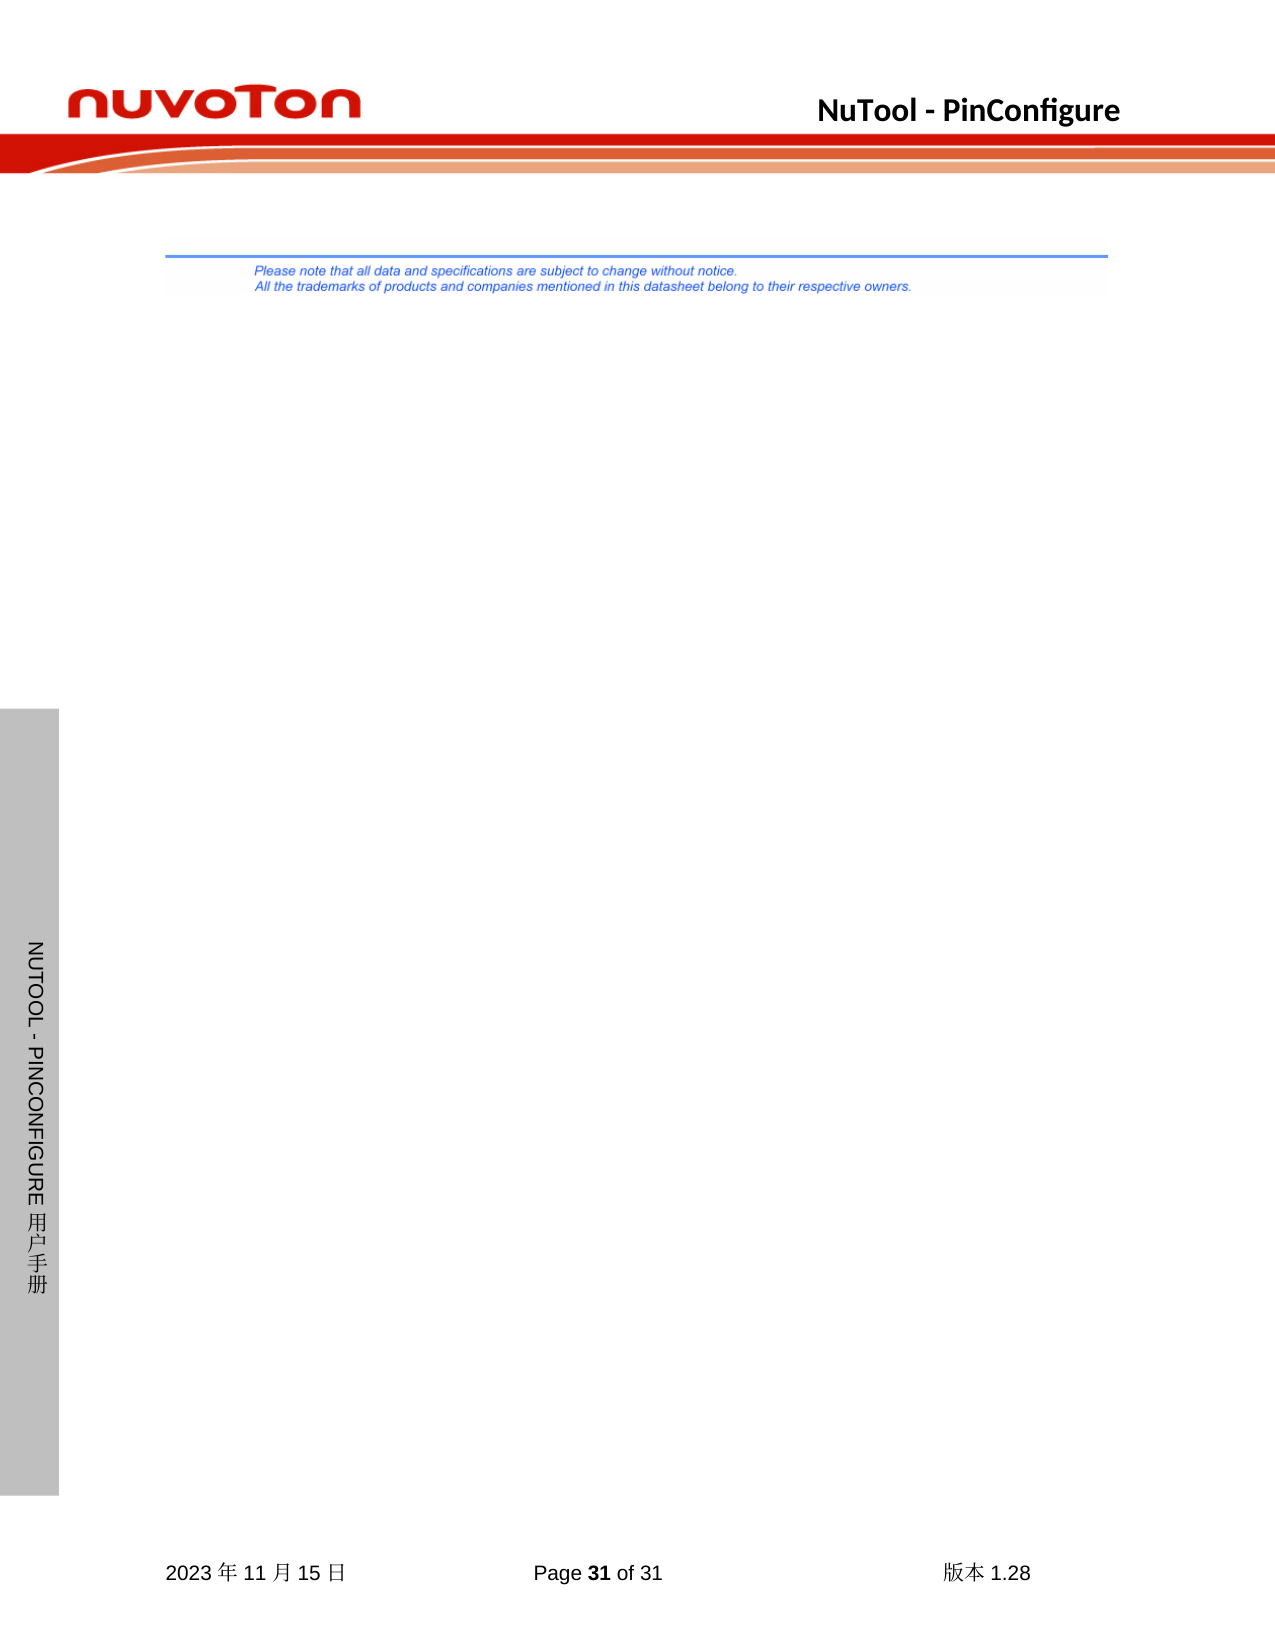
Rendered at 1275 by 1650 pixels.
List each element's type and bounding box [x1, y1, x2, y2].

picture [0, 59, 1275, 201]
picture [165, 237, 1109, 294]
